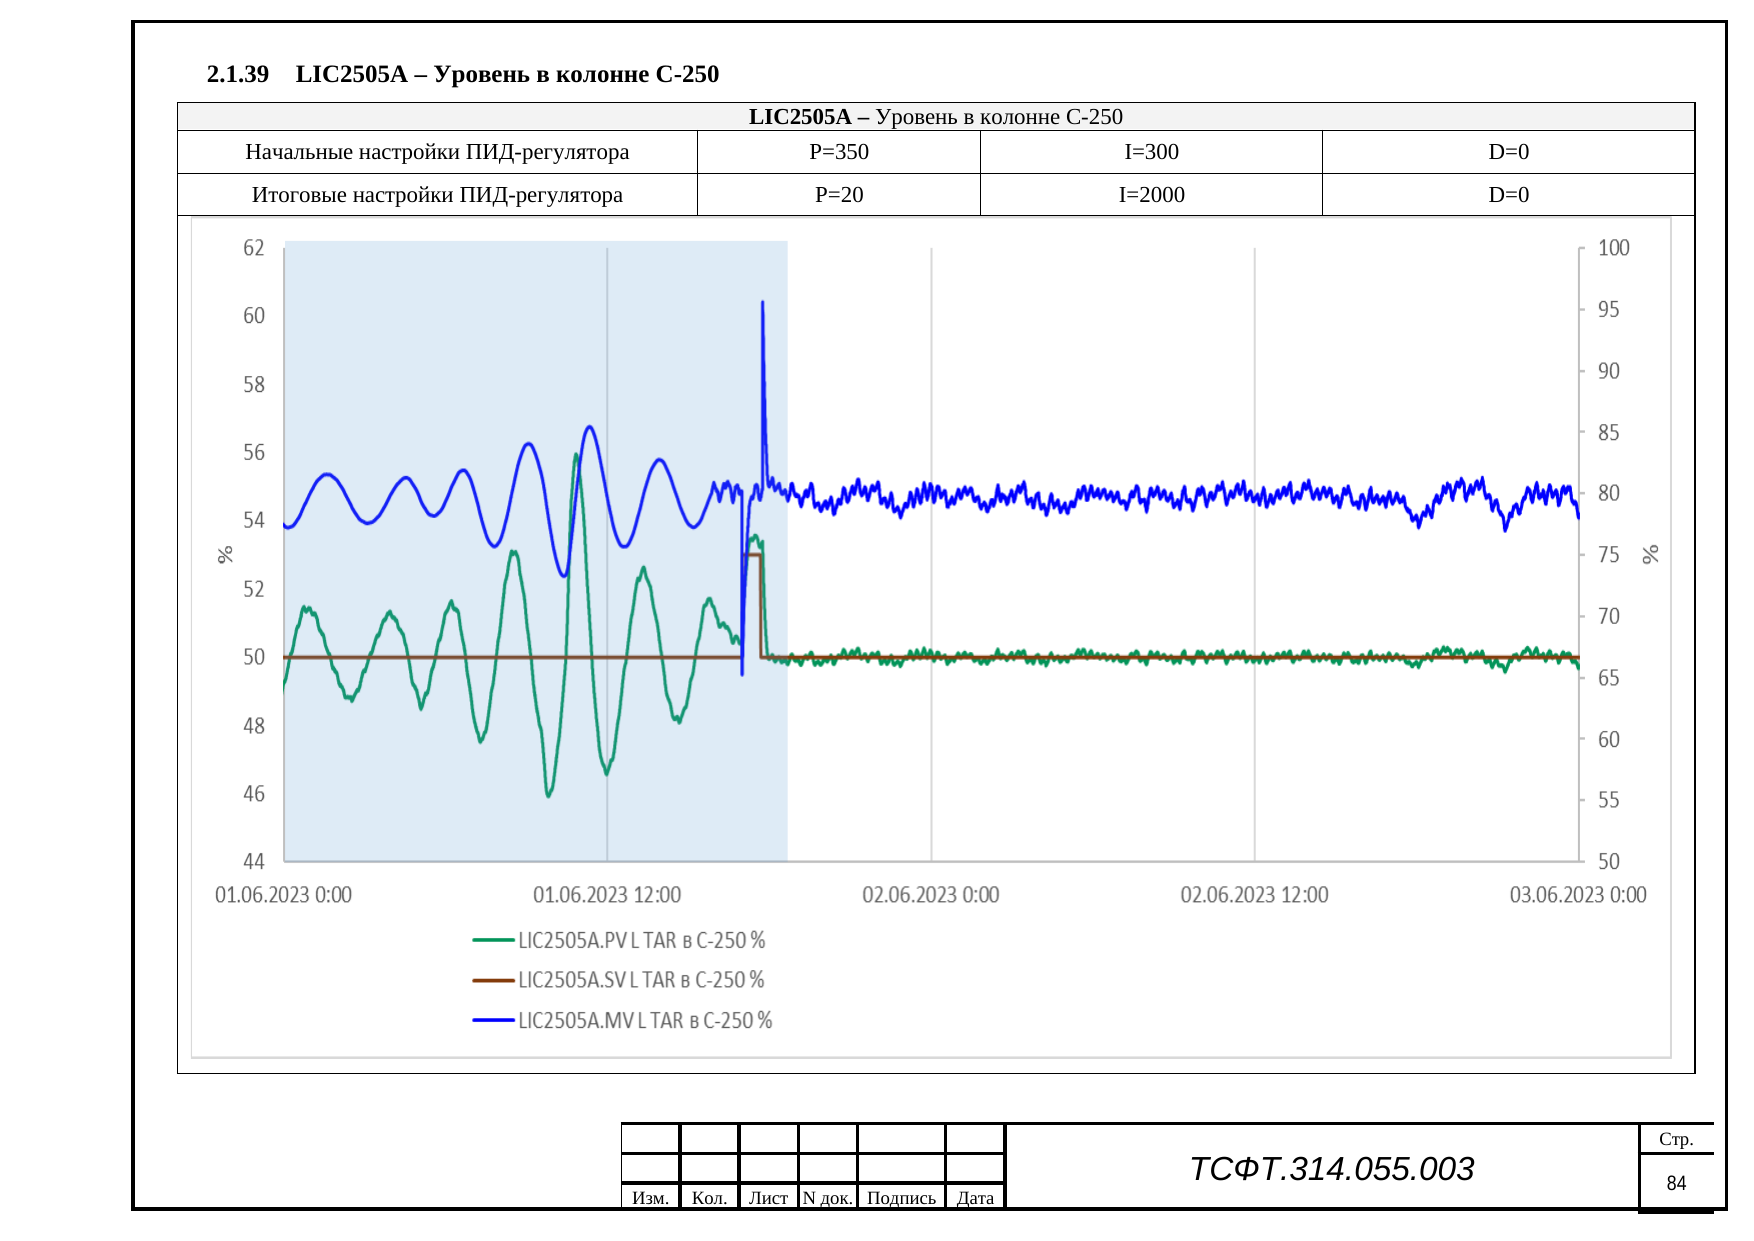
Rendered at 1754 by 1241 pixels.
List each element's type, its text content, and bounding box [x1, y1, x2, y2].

picture [190, 216, 1672, 1059]
text LIC2505A – Уровень в колонне С-250 [207, 59, 1665, 88]
table_cell Итоговые настройки ПИД-регулятора [178, 174, 697, 215]
table_header LIC2505A – Уровень в колонне С-250 [178, 103, 1694, 129]
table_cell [178, 216, 1694, 1073]
table_cell D=0 [1323, 131, 1694, 172]
table_cell P=20 [698, 174, 980, 215]
table_cell I=2000 [981, 174, 1322, 215]
table_cell Начальные настройки ПИД-регулятора [178, 131, 697, 172]
table_cell D=0 [1323, 174, 1694, 215]
table_cell P=350 [698, 131, 980, 172]
table_cell I=300 [981, 131, 1322, 172]
